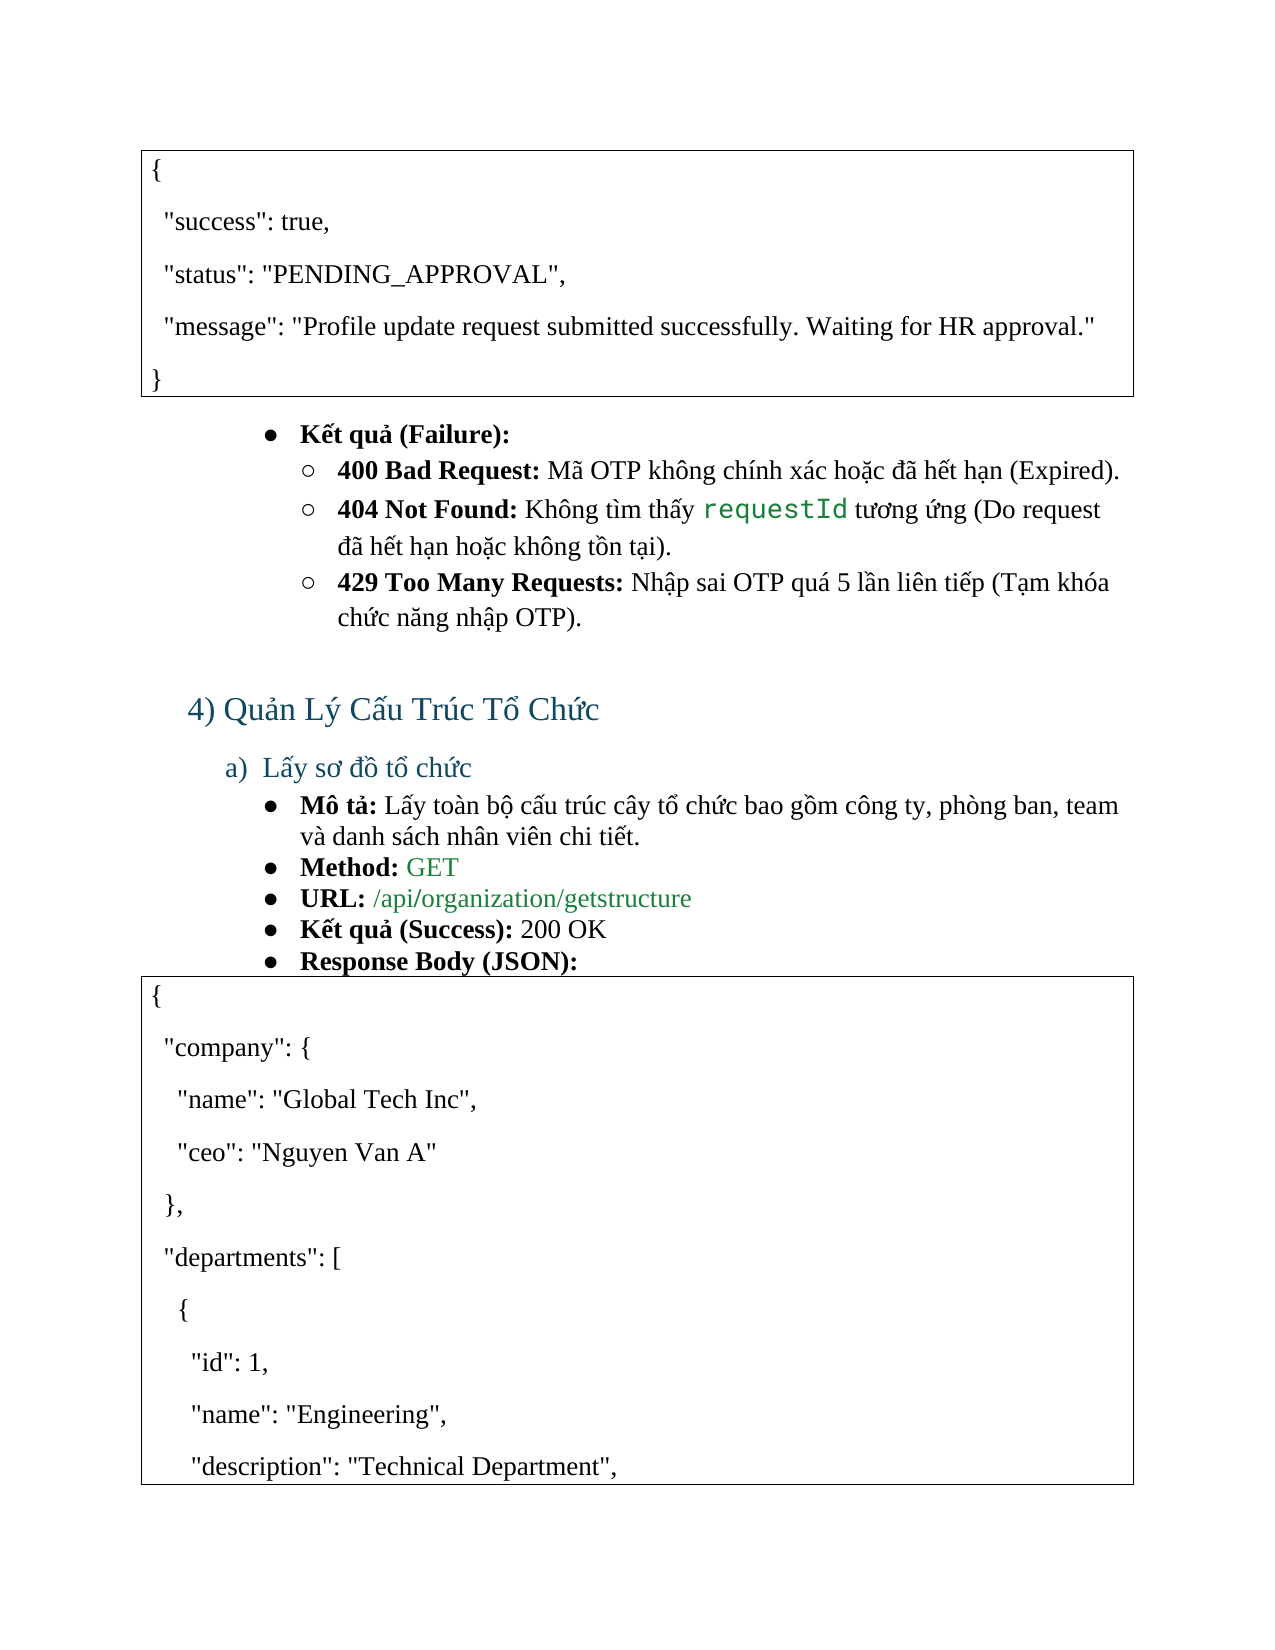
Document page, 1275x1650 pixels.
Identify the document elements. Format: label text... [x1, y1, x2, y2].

subtitle Lấy sơ đồ tổ chức [225, 750, 1125, 784]
text { [142, 977, 1133, 1010]
list Kết quả (Success): 200 OK [262, 913, 1125, 944]
subtitle 4) Quản Lý Cấu Trúc Tổ Chức [187, 689, 1125, 728]
text { [142, 151, 1133, 184]
text "description": "Technical Department", [142, 1447, 1133, 1484]
list 429 Too Many Requests: Nhập sai OTP quá 5 lần liên tiếp (Tạm khóa chức năng nhập OTP). [300, 566, 1125, 633]
text } [142, 359, 1133, 396]
list Method: GET [262, 851, 1125, 882]
list Kết quả (Failure): [262, 418, 1125, 449]
text "name": "Engineering", [142, 1395, 1133, 1429]
text "success": true, [142, 202, 1133, 237]
text "status": "PENDING_APPROVAL", [142, 255, 1133, 289]
list URL: /api/organization/getstructure [262, 882, 1125, 913]
text "message": "Profile update request submitted successfully. Waiting for HR approval." [142, 307, 1133, 341]
text "company": { [142, 1028, 1133, 1062]
text "departments": [ [142, 1238, 1133, 1272]
list Response Body (JSON): [262, 944, 1125, 976]
text "name": "Global Tech Inc", [142, 1081, 1133, 1115]
text { [142, 1290, 1133, 1324]
text "id": 1, [142, 1342, 1133, 1377]
text }, [142, 1185, 1133, 1219]
text "ceo": "Nguyen Van A" [142, 1133, 1133, 1167]
list Mô tả: Lấy toàn bộ cấu trúc cây tổ chức bao gồm công ty, phòng ban, team và danh sách nhân viên chi tiết. [262, 789, 1125, 851]
list 400 Bad Request: Mã OTP không chính xác hoặc đã hết hạn (Expired). [300, 454, 1125, 485]
list 404 Not Found: Không tìm thấy requestId tương ứng (Do request đã hết hạn hoặc không tồn tại). [300, 490, 1125, 561]
